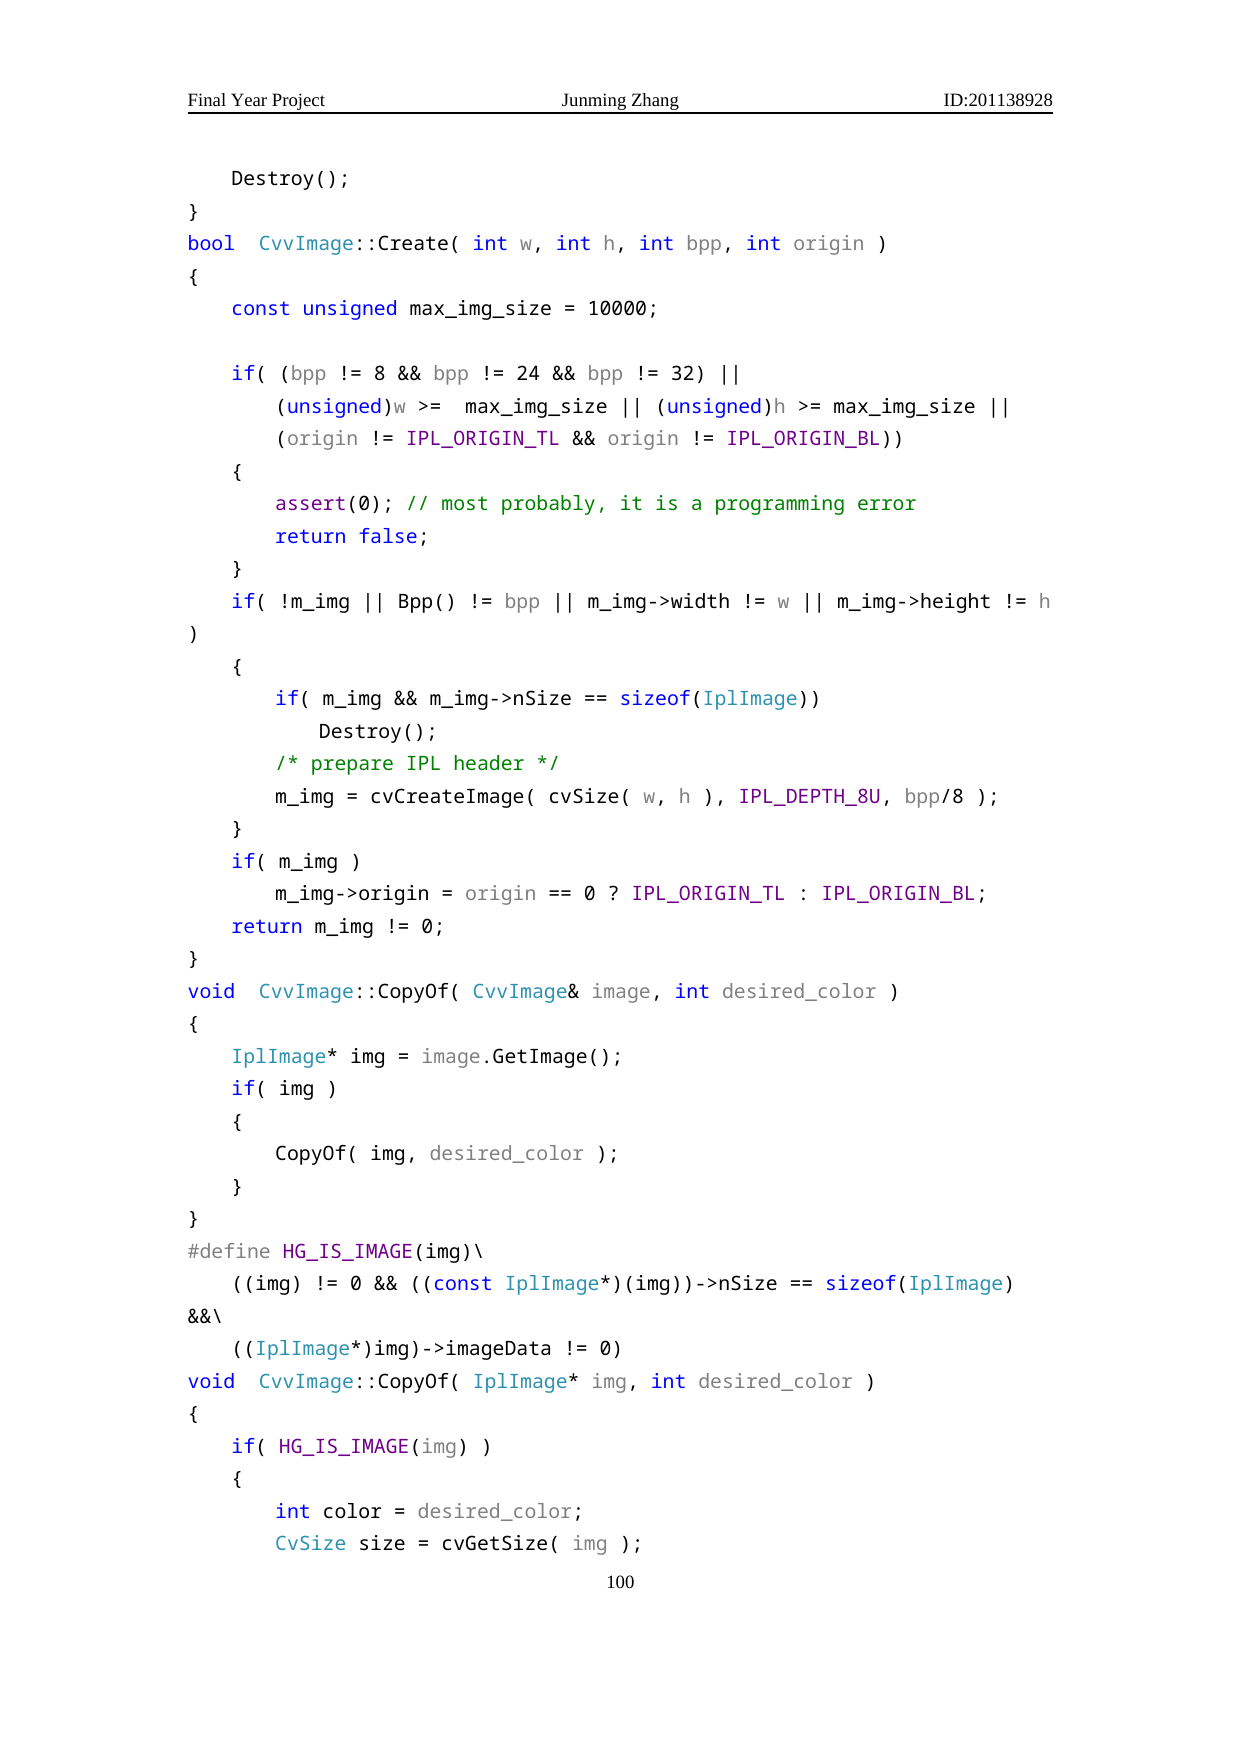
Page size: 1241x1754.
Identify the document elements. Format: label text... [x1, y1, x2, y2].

text int color = desired_color; [187, 1494, 1053, 1527]
text if( m_img && m_img->nSize == sizeof(IplImage)) [187, 682, 1053, 714]
text m_img->origin = origin == 0 ? IPL_ORIGIN_TL : IPL_ORIGIN_BL; [187, 877, 1053, 909]
text const unsigned max_img_size = 10000; [187, 292, 1053, 324]
text { [187, 1104, 1053, 1137]
text ((img) != 0 && ((const IplImage*)(img))->nSize == sizeof(IplImage) &&\ [187, 1267, 1053, 1332]
text #define HG_IS_IMAGE(img)\ [187, 1234, 1053, 1267]
text return false; [187, 519, 1053, 552]
text if( HG_IS_IMAGE(img) ) [187, 1429, 1053, 1462]
text void CvvImage::CopyOf( IplImage* img, int desired_color ) [187, 1364, 1053, 1397]
text ((IplImage*)img)->imageData != 0) [187, 1332, 1053, 1364]
text { [187, 1462, 1053, 1494]
text if( m_img ) [187, 844, 1053, 877]
text CopyOf( img, desired_color ); [187, 1137, 1053, 1169]
text Destroy(); [187, 714, 1053, 747]
text /* prepare IPL header */ [187, 747, 1053, 779]
text { [187, 454, 1053, 487]
text { [187, 649, 1053, 682]
text (unsigned)w >= max_img_size || (unsigned)h >= max_img_size || [187, 389, 1053, 422]
text if( img ) [187, 1072, 1053, 1104]
text if( (bpp != 8 && bpp != 24 && bpp != 32) || [187, 357, 1053, 389]
text bool CvvImage::Create( int w, int h, int bpp, int origin ) [187, 227, 1053, 259]
text { [187, 259, 1053, 292]
text m_img = cvCreateImage( cvSize( w, h ), IPL_DEPTH_8U, bpp/8 ); [187, 779, 1053, 812]
text } [187, 812, 1053, 844]
text void CvvImage::CopyOf( CvvImage& image, int desired_color ) [187, 974, 1053, 1007]
text } [187, 552, 1053, 584]
text (origin != IPL_ORIGIN_TL && origin != IPL_ORIGIN_BL)) [187, 422, 1053, 454]
text CvSize size = cvGetSize( img ); [187, 1527, 1053, 1559]
text return m_img != 0; [187, 909, 1053, 942]
text { [187, 1397, 1053, 1429]
text Destroy(); [187, 162, 1053, 194]
text assert(0); // most probably, it is a programming error [187, 487, 1053, 519]
text } [187, 1169, 1053, 1202]
text { [187, 1007, 1053, 1039]
text if( !m_img || Bpp() != bpp || m_img->width != w || m_img->height != h ) [187, 584, 1053, 649]
text } [187, 1202, 1053, 1234]
text IplImage* img = image.GetImage(); [187, 1039, 1053, 1072]
text } [187, 194, 1053, 227]
text } [187, 942, 1053, 974]
